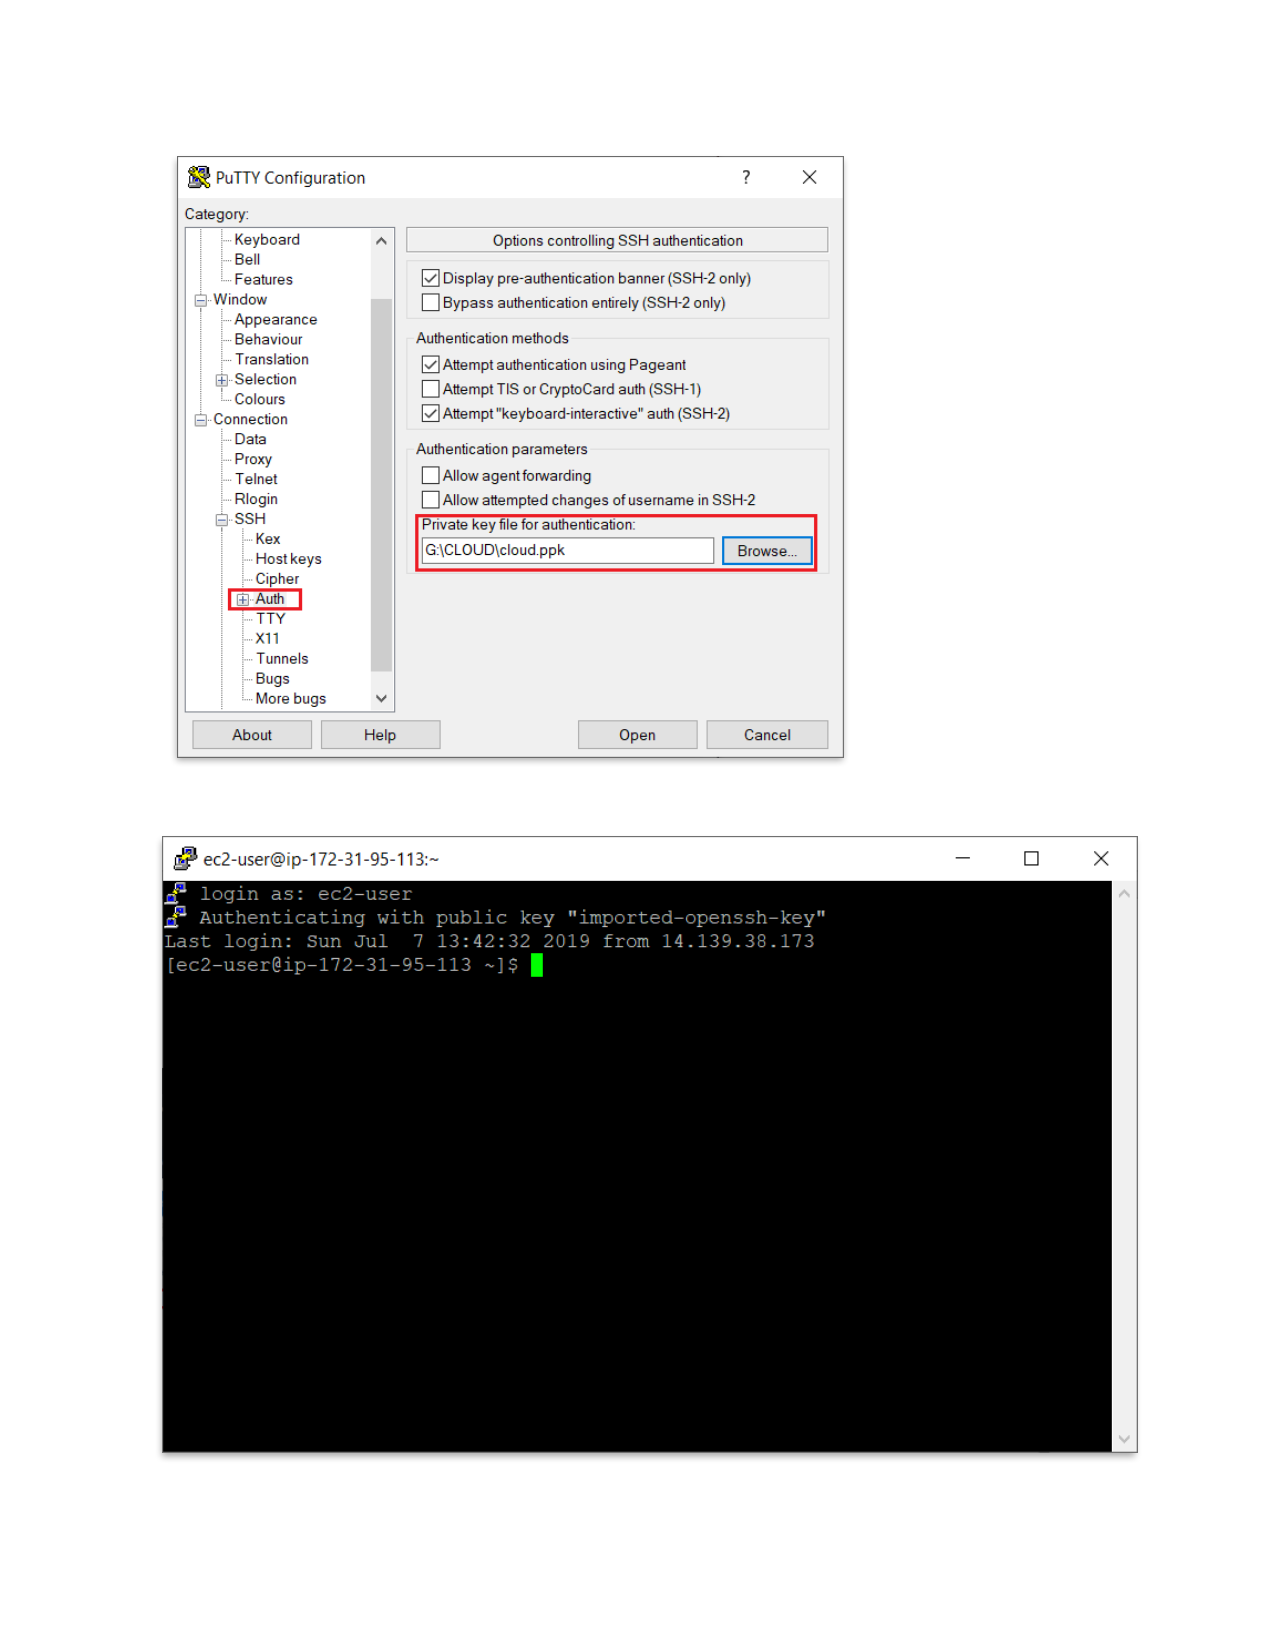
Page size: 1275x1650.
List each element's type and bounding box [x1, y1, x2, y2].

picture [177, 156, 844, 758]
picture [162, 836, 1138, 1453]
